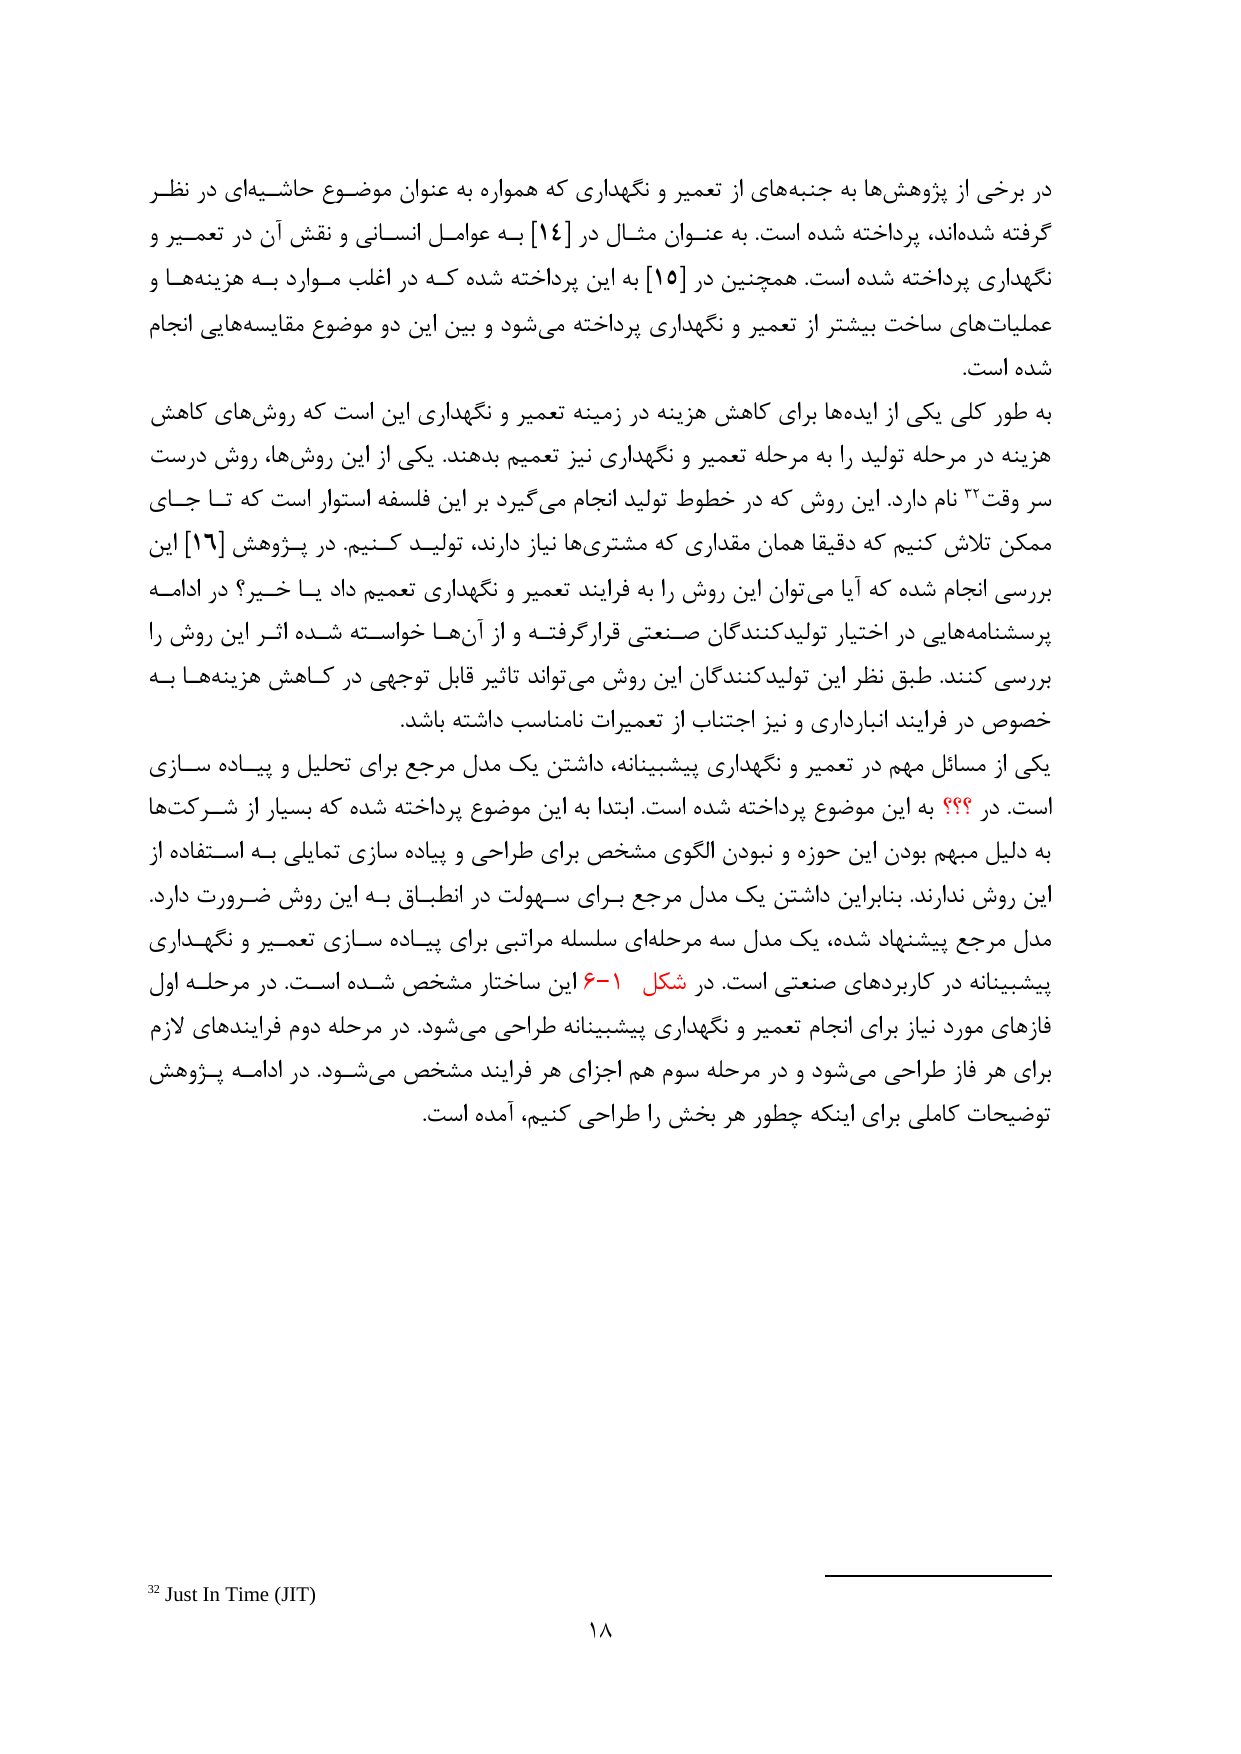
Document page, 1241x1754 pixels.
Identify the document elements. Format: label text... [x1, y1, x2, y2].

text یکی از مسائل مهم در تعمیر و نگهداری پیشبینانه، داشتن یک مدل مرجع برای تحلیل و پیاده سازی است. در ؟؟؟ به این موضوع پرداخته شده است. ابتدا به این موضوع پرداخته شده که بسیار از شرکت‌ها به دلیل مبهم بودن این حوزه و نبودن الگوی مشخص برای طراحی و پیاده سازی تمایلی به استفاده از این روش ندارند. بنابراین داشتن یک مدل مرجع برای سهولت در انطباق به این روش ضرورت دارد. مدل مرجع پیشنهاد شده، یک مدل سه مرحله‌ای سلسله مراتبی برای پیاده سازی تعمیر و نگهداری پیشبینانه در کاربردهای صنعتی است. در شکل 6 این ساختار مشخص شده است. در مرحله اول فازهای مورد نیاز برای انجام تعمیر و نگهداری پیشبینانه طراحی می‌شود. در مرحله دوم فرایندهای لازم برای هر فاز طراحی می‌شود و در مرحله سوم هم اجزای هر فرایند مشخص می‌شود. در ادامه پژوهش توضیحات کاملی برای اینکه چطور هر بخش را طراحی کنیم، آمده است. [148, 752, 1051, 1131]
text در برخی از پژوهش‌ها به جنبه‌های از تعمیر و نگهداری که همواره به عنوان موضوع حاشیه‌ای در نظر گرفته شده‌اند، پرداخته شده است. به عنوان مثال در به عوامل انسانی و نقش آن در تعمیر و نگهداری پرداخته شده است. همچنین در به این پرداخته شده که در اغلب موارد به هزینه‌ها و عملیات‌های ساخت بیشتر از تعمیر و نگهداری پرداخته می‌شود و بین این دو موضوع مقایسه‌هایی انجام شده است. [148, 177, 1051, 385]
text به طور کلی یکی از ایده‌ها برای کاهش هزینه در زمینه تعمیر و نگهداری این است که روش‌های کاهش هزینه در مرحله تولید را به مرحله تعمیر و نگهداری نیز تعمیم بدهند. یکی از این روش‌ها، روش درست سر وقت نام دارد. این روش که در خطوط تولید انجام می‌گیرد بر این فلسفه استوار است که تا جای ممکن تلاش کنیم که دقیقا همان مقداری که مشتری‌ها نیاز دارند، تولید کنیم. در پژوهش این بررسی انجام شده که آیا می‌توان این روش را به فرایند تعمیر و نگهداری تعمیم داد یا خیر؟ در ادامه پرسشنامه‌هایی در اختیار تولیدکنندگان صنعتی قرارگرفته و از آن‌ها خواسته شده اثر این روش را بررسی کنند. طبق نظر این تولیدکنندگان این روش می‌تواند تاثیر قابل توجهی در کاهش هزینه‌ها به خصوص در فرایند انبارداری و نیز اجتناب از تعمیرات نامناسب داشته باشد. [148, 400, 1051, 737]
